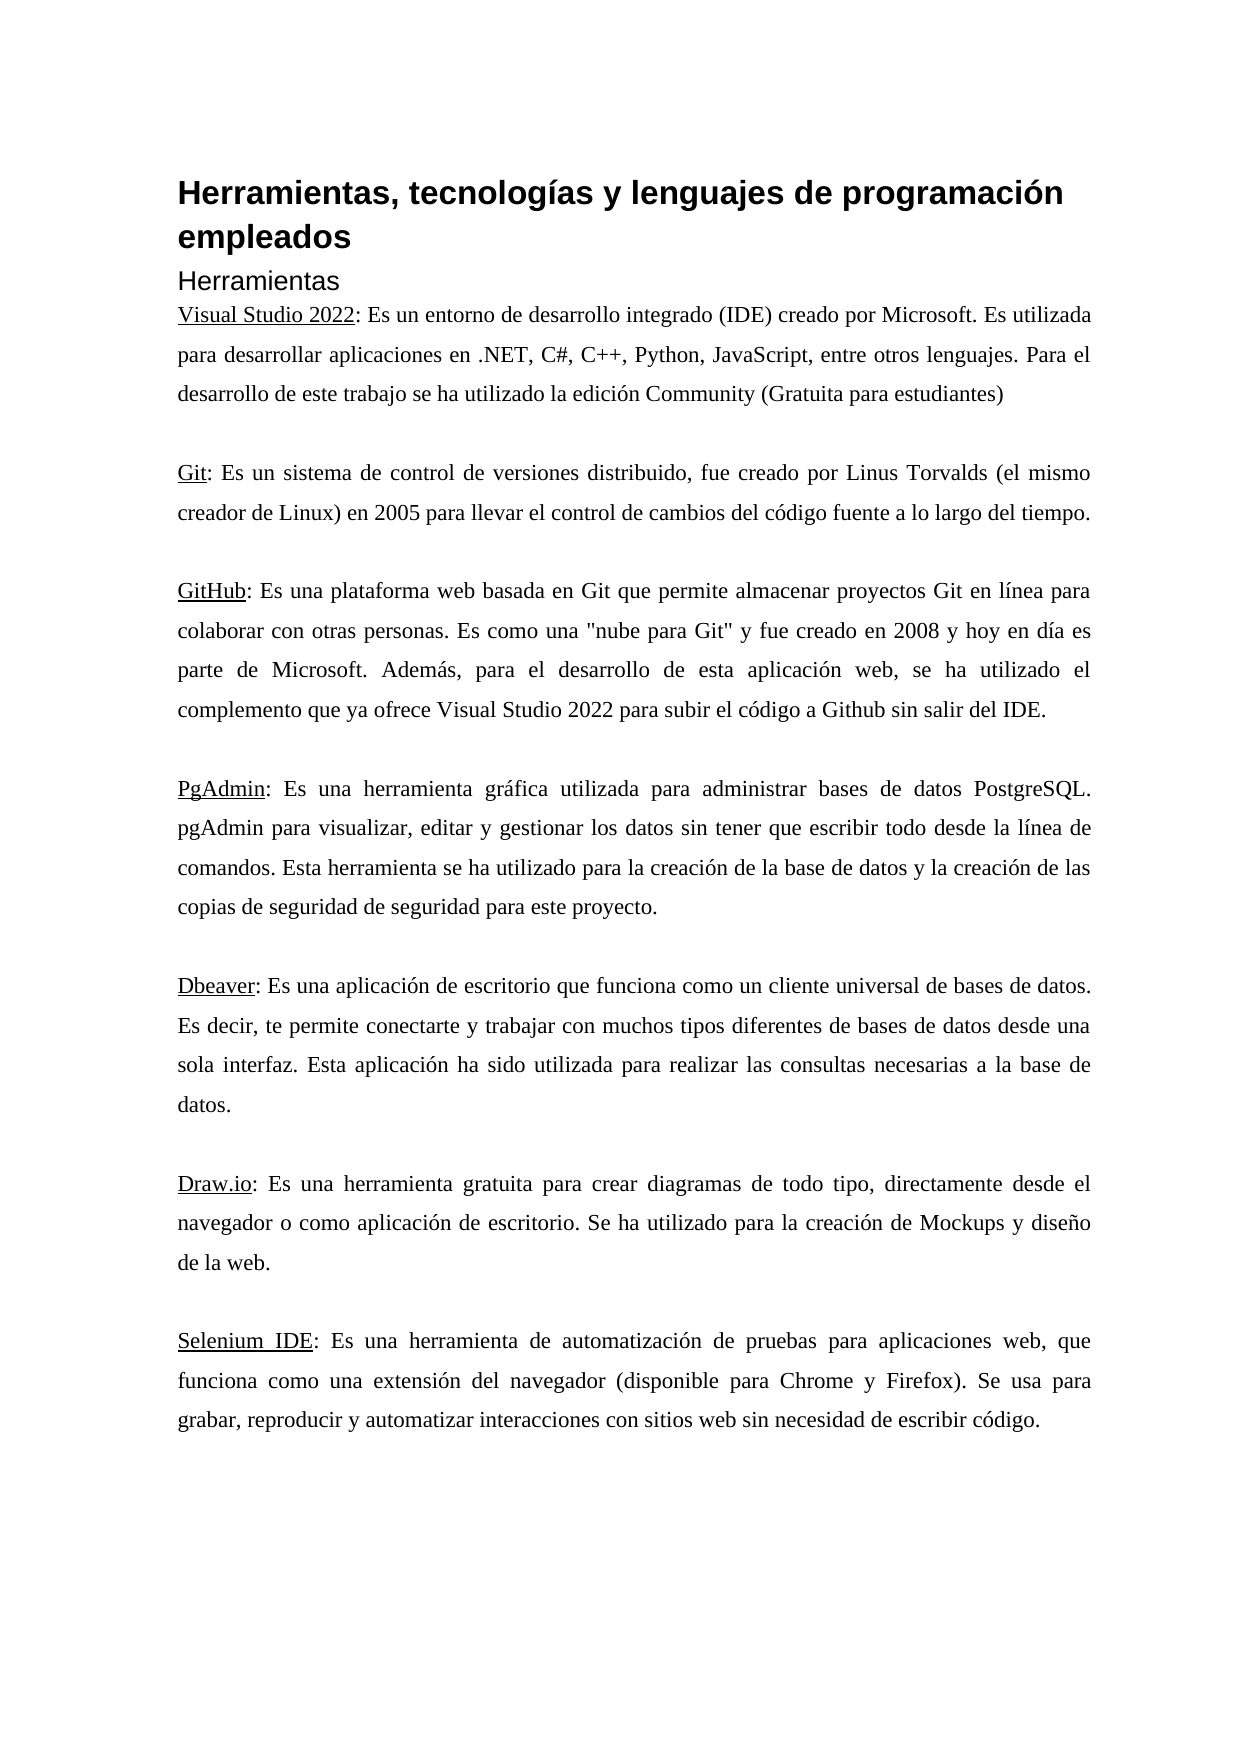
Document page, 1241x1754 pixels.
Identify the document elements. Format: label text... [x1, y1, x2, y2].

subtitle Herramientas, tecnologías y lenguajes de programación empleados [177, 173, 1092, 255]
text GitHub: Es una plataforma web basada en Git que permite almacenar proyectos Git en línea para colaborar con otras personas. Es como una "nube para Git" y fue creado en 2008 y hoy en día es parte de Microsoft. Además, para el desarrollo de esta aplicación web, se ha utilizado el complemento que ya ofrece Visual Studio 2022 para subir el código a Github sin salir del IDE. [177, 577, 1092, 722]
text Selenium IDE: Es una herramienta de automatización de pruebas para aplicaciones web, que funciona como una extensión del navegador (disponible para Chrome y Firefox). Se usa para grabar, reproducir y automatizar interacciones con sitios web sin necesidad de escribir código. [177, 1328, 1092, 1433]
text Dbeaver: Es una aplicación de escritorio que funciona como un cliente universal de bases de datos. Es decir, te permite conectarte y trabajar con muchos tipos diferentes de bases de datos desde una sola interfaz. Esta aplicación ha sido utilizada para realizar las consultas necesarias a la base de datos. [177, 972, 1092, 1117]
text PgAdmin: Es una herramienta gráfica utilizada para administrar bases de datos PostgreSQL. pgAdmin para visualizar, editar y gestionar los datos sin tener que escribir todo desde la línea de comandos. Esta herramienta se ha utilizado para la creación de la base de datos y la creación de las copias de seguridad de seguridad para este proyecto. [177, 775, 1092, 920]
text Git: Es un sistema de control de versiones distribuido, fue creado por Linus Torvalds (el mismo creador de Linux) en 2005 para llevar el control de cambios del código fuente a lo largo del tiempo. [177, 459, 1092, 525]
text Visual Studio 2022: Es un entorno de desarrollo integrado (IDE) creado por Microsoft. Es utilizada para desarrollar aplicaciones en .NET, C#, C++, Python, JavaScript, entre otros lenguajes. Para el desarrollo de este trabajo se ha utilizado la edición Community (Gratuita para estudiantes) [177, 301, 1092, 406]
subtitle Herramientas [177, 265, 1092, 296]
text Draw.io: Es una herramienta gratuita para crear diagramas de todo tipo, directamente desde el navegador o como aplicación de escritorio. Se ha utilizado para la creación de Mockups y diseño de la web. [177, 1170, 1092, 1275]
